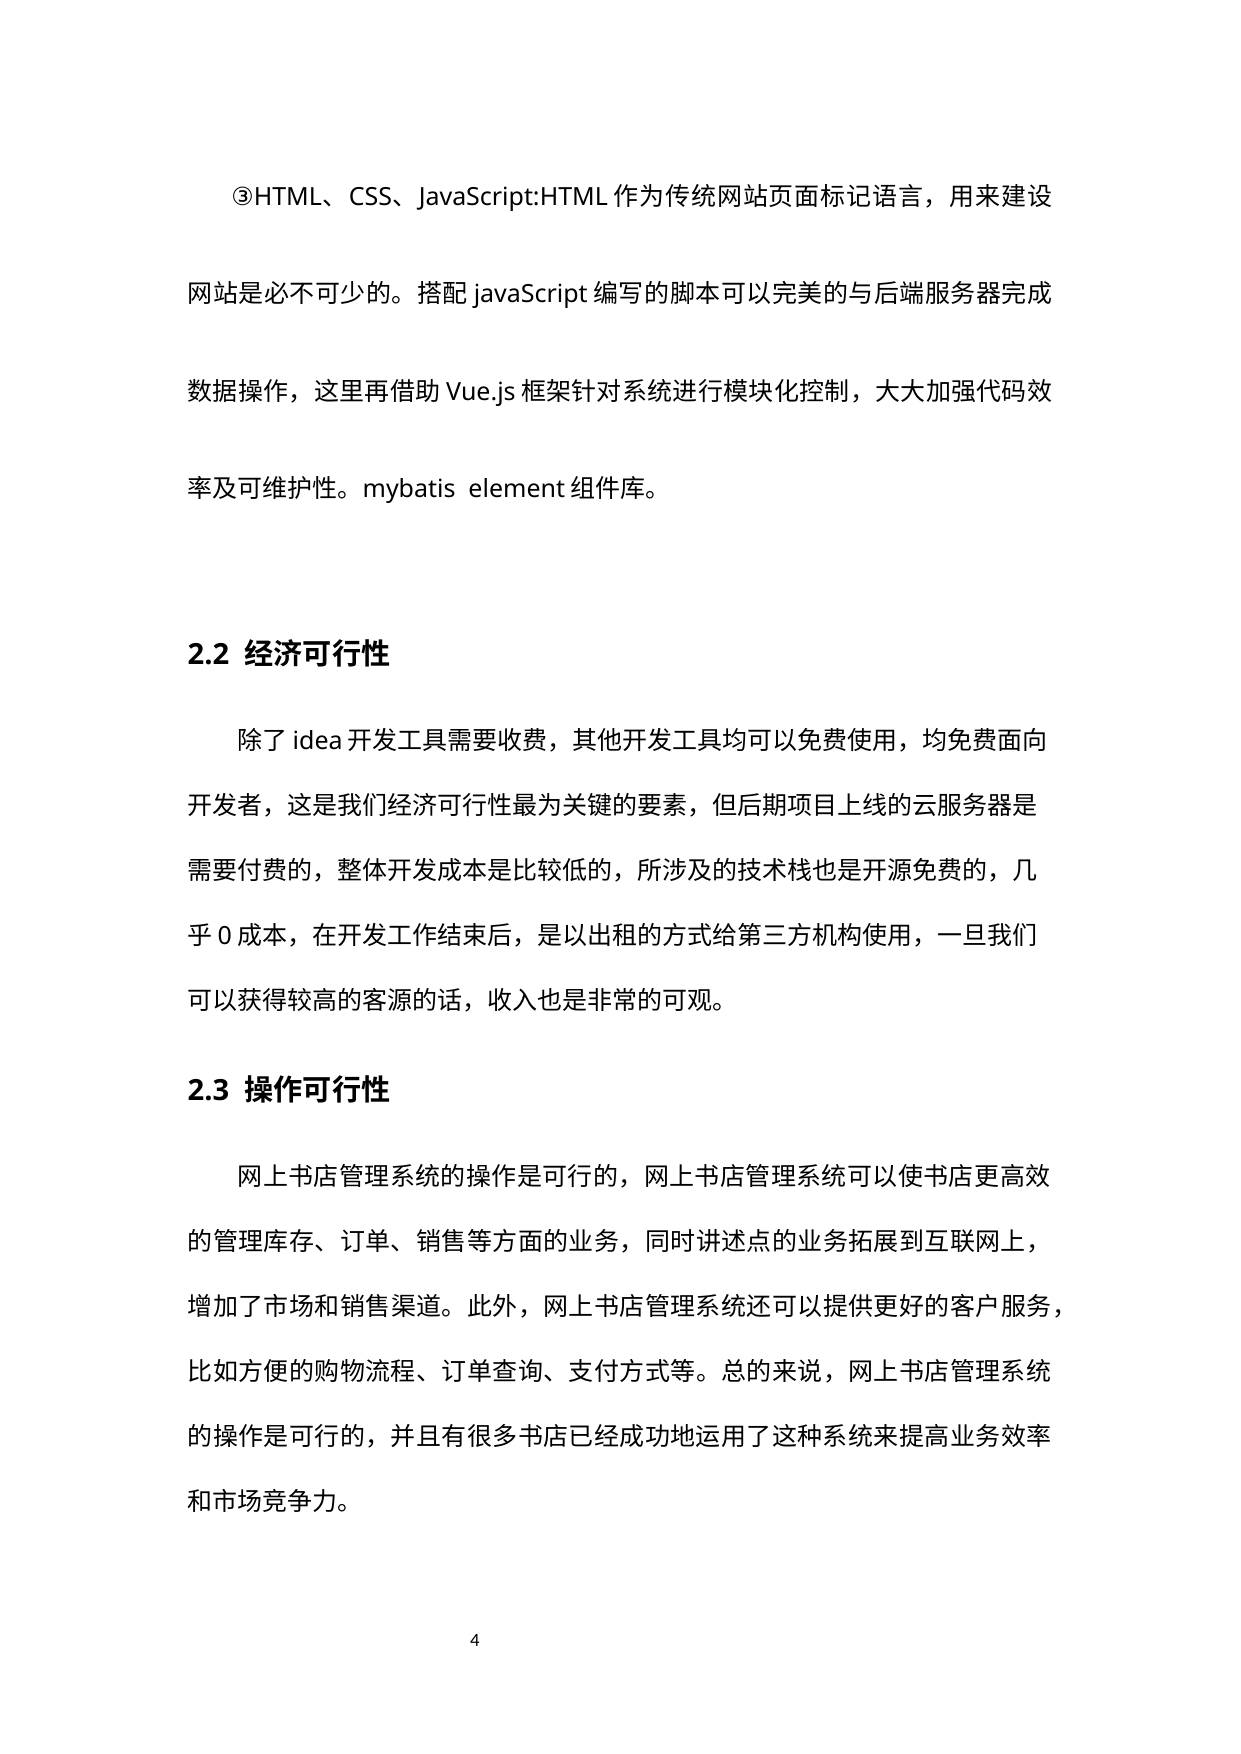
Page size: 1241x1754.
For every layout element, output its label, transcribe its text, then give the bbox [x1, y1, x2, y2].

text 除了idea开发工具需要收费，其他开发工具均可以免费使用，均免费面向开发者，这是我们经济可行性最为关键的要素，但后期项目上线的云服务器是需要付费的，整体开发成本是比较低的，所涉及的技术栈也是开源免费的，几乎0成本，在开发工作结束后，是以出租的方式给第三方机构使用，一旦我们可以获得较高的客源的话，收入也是非常的可观。 [187, 706, 1053, 1031]
subtitle 2.2 经济可行性 [187, 619, 1053, 684]
subtitle 2.3 操作可行性 [187, 1056, 1053, 1121]
text ③HTML、CSS、JavaScript:HTML作为传统网站页面标记语言，用来建设网站是必不可少的。搭配javaScript编写的脚本可以完美的与后端服务器完成数据操作，这里再借助Vue.js框架针对系统进行模块化控制，大大加强代码效率及可维护性。mybatis element组件库。 [187, 162, 1053, 519]
text 网上书店管理系统的操作是可行的，网上书店管理系统可以使书店更高效的管理库存、订单、销售等方面的业务，同时讲述点的业务拓展到互联网上，增加了市场和销售渠道。此外，网上书店管理系统还可以提供更好的客户服务，比如方便的购物流程、订单查询、支付方式等。总的来说，网上书店管理系统的操作是可行的，并且有很多书店已经成功地运用了这种系统来提高业务效率和市场竞争力。 [187, 1142, 1053, 1532]
